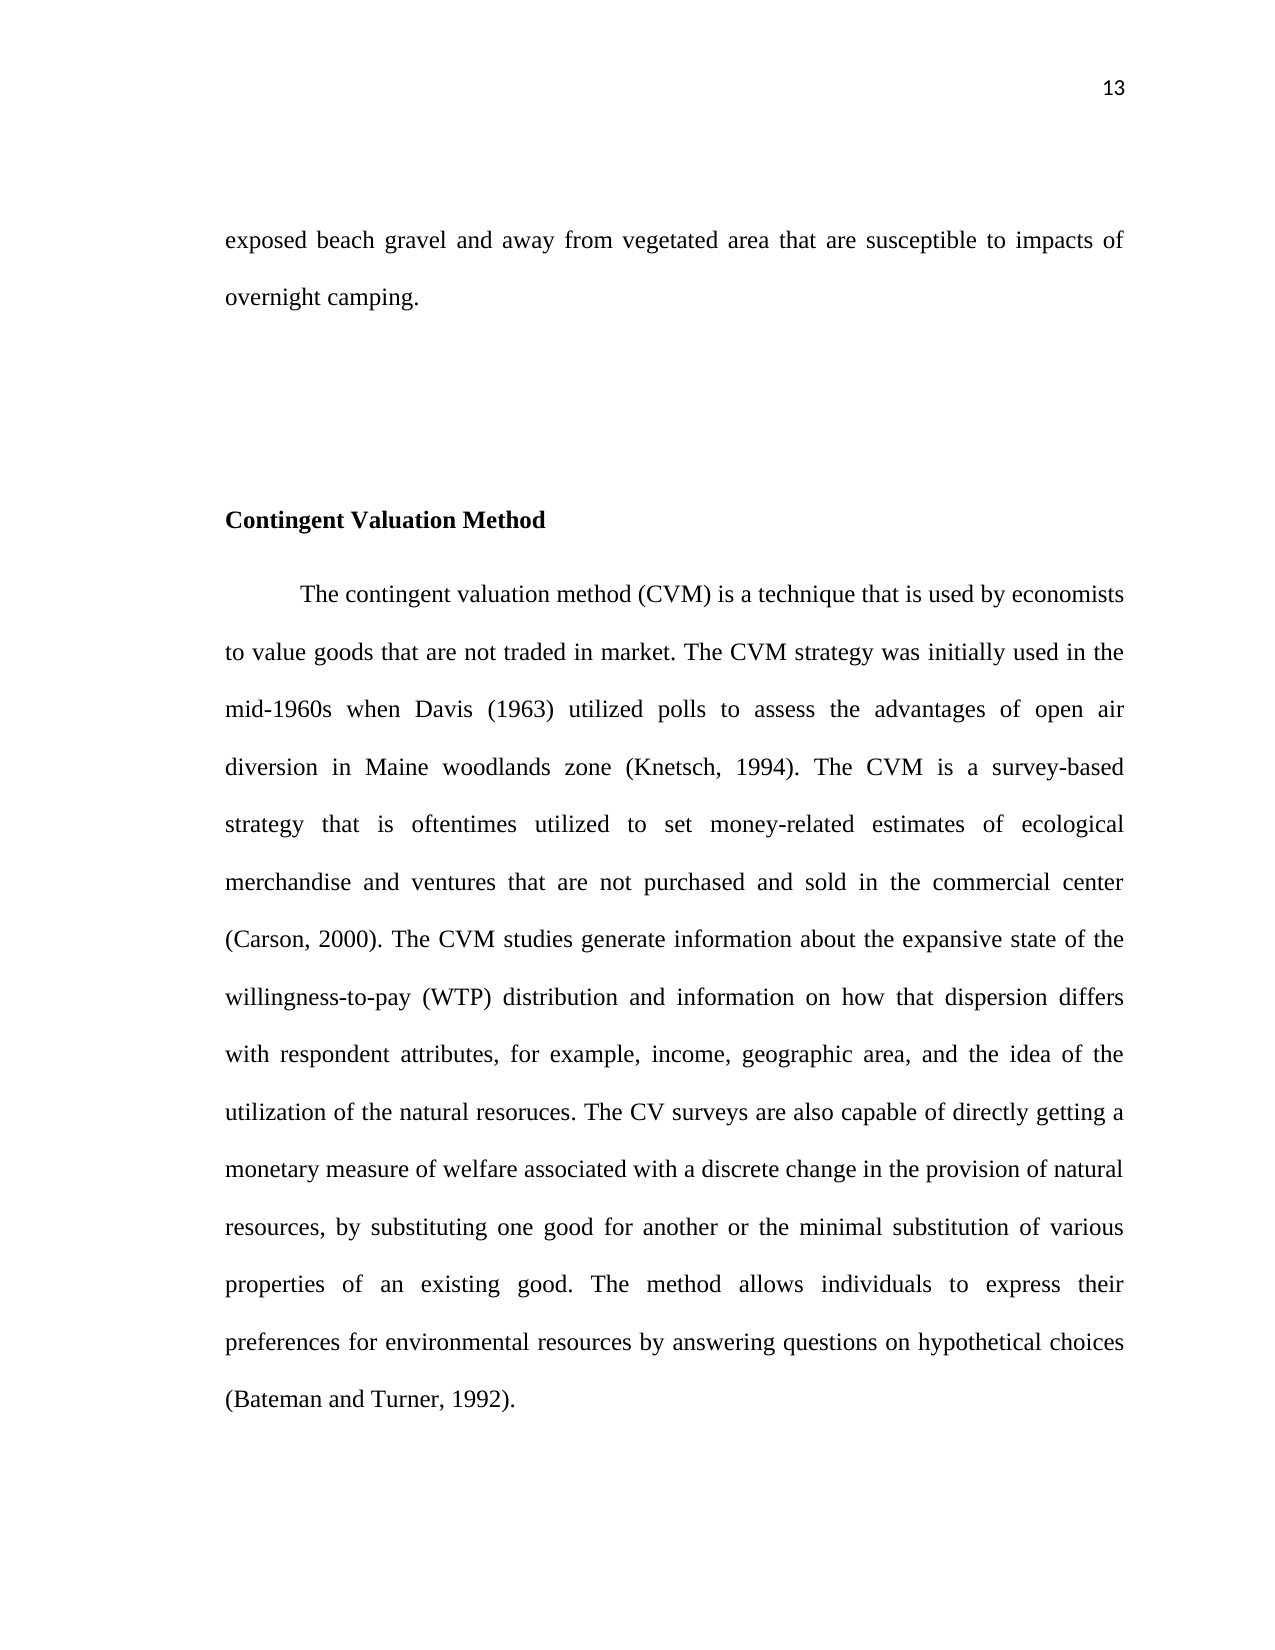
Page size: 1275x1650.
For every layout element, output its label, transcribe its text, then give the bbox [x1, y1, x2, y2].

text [225, 225, 1125, 311]
text The contingent valuation method (CVM) is a technique that is used by economists to value goods that are not traded in market. The CVM strategy was initially used in the mid-1960s when Davis (1963) utilized polls to assess the advantages of open air diversion in Maine woodlands zone (Knetsch, 1994). The CVM is a survey-based strategy that is oftentimes utilized to set money-related estimates of ecological merchandise and ventures that are not purchased and sold in the commercial center (Carson, 2000). The CVM studies generate information about the expansive state of the willingness-to-pay (WTP) distribution and information on how that dispersion differs with respondent attributes, for example, income, geographic area, and the idea of the utilization of the natural resoruces. The CV surveys are also capable of directly getting a monetary measure of welfare associated with a discrete change in the provision of natural resources, by substituting one good for another or the minimal substitution of various properties of an existing good. The method allows individuals to express their preferences for environmental resources by answering questions on hypothetical choices (Bateman and Turner, 1992). [225, 579, 1125, 1413]
text Contingent Valuation Method [225, 505, 1125, 534]
